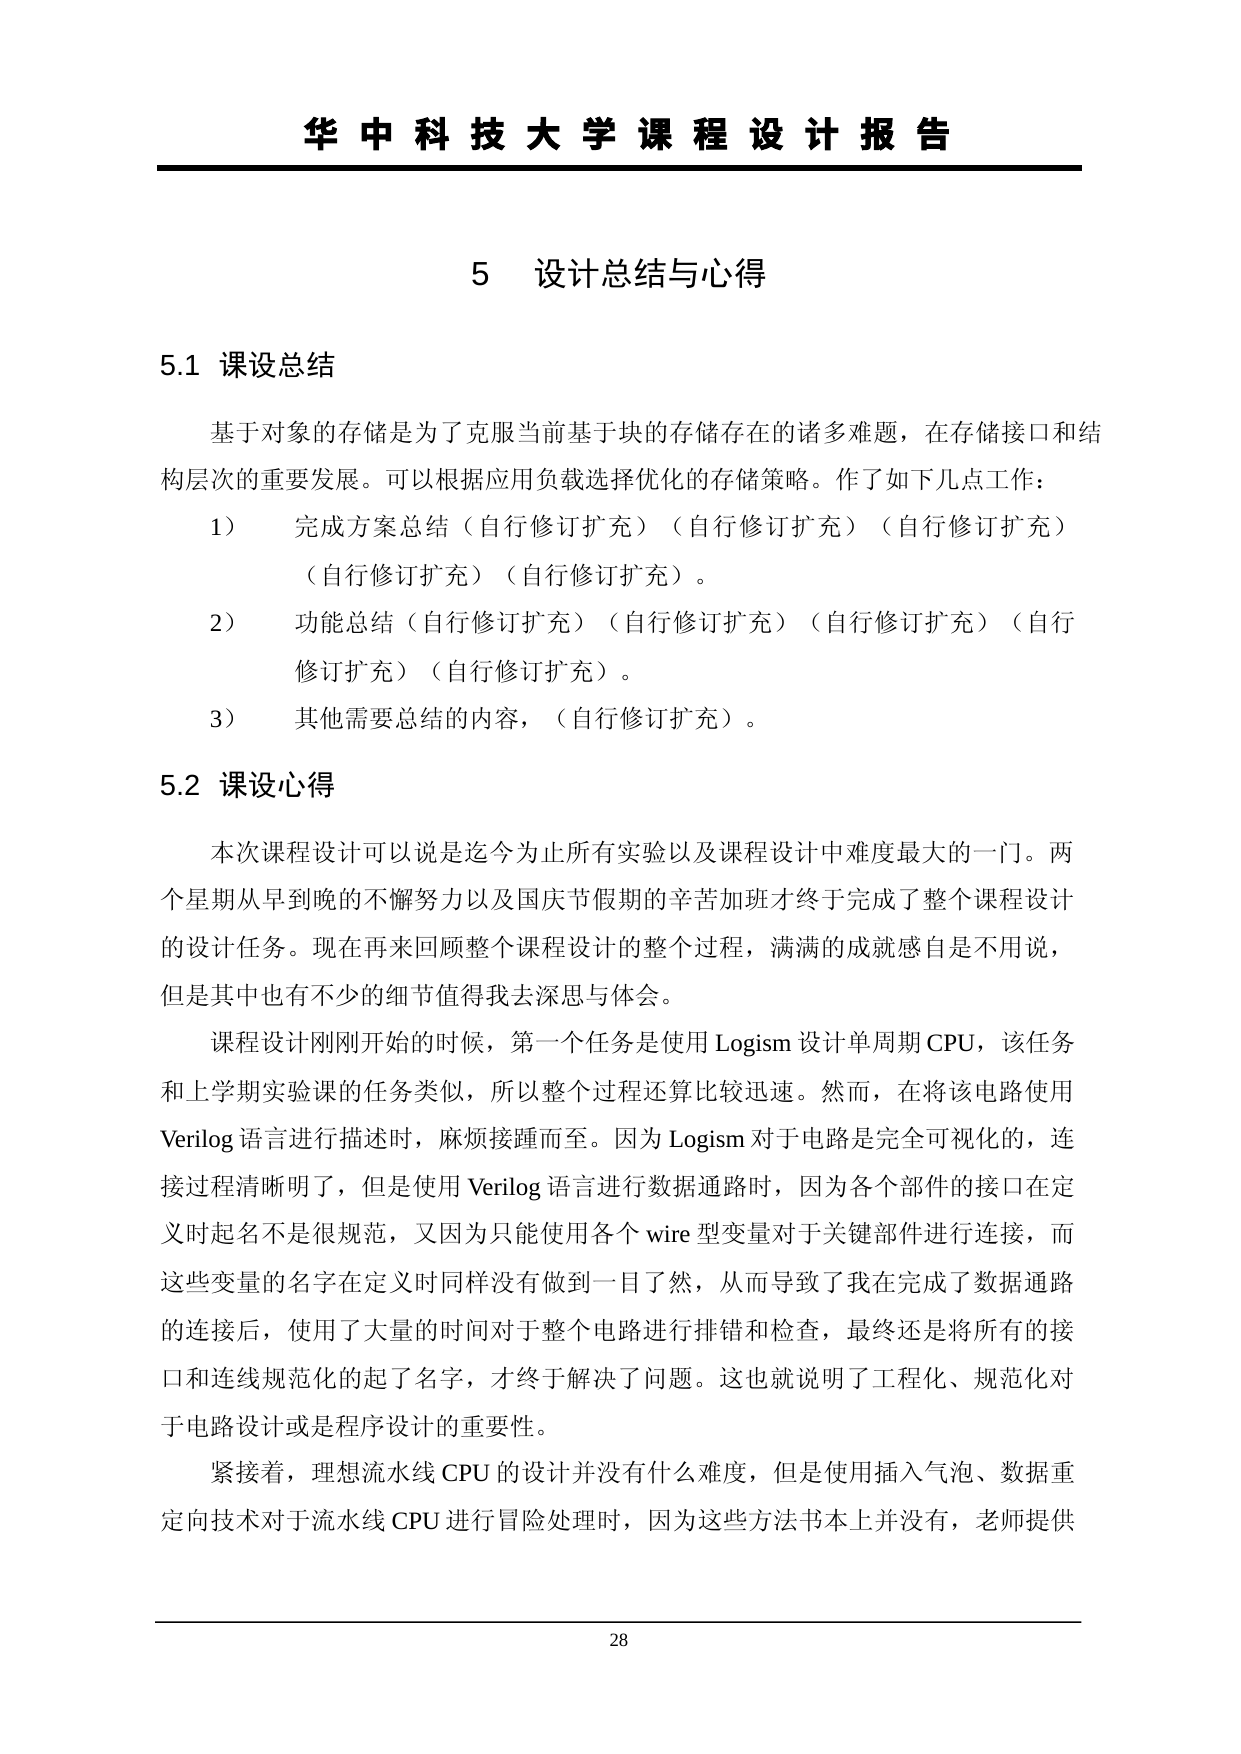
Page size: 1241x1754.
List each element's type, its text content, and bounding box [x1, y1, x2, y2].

subtitle 课设总结 [159, 346, 1053, 382]
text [159, 1448, 1075, 1544]
text 本次课程设计可以说是迄今为止所有实验以及课程设计中难度最大的一门。两个星期从早到晚的不懈努力以及国庆节假期的辛苦加班才终于完成了整个课程设计的设计任务。现在再来回顾整个课程设计的整个过程，满满的成就感自是不用说，但是其中也有不少的细节值得我去深思与体会。 [159, 827, 1075, 1018]
subtitle 设计总结与心得 [159, 248, 1078, 296]
text 课程设计刚刚开始的时候，第一个任务是使用Logism设计单周期CPU，该任务和上学期实验课的任务类似，所以整个过程还算比较迅速。然而，在将该电路使用Verilog语言进行描述时，麻烦接踵而至。因为Logism对于电路是完全可视化的，连接过程清晰明了，但是使用Verilog语言进行数据通路时，因为各个部件的接口在定义时起名不是很规范，又因为只能使用各个wire型变量对于关键部件进行连接，而这些变量的名字在定义时同样没有做到一目了然，从而导致了我在完成了数据通路的连接后，使用了大量的时间对于整个电路进行排错和检查，最终还是将所有的接口和连线规范化的起了名字，才终于解决了问题。这也就说明了工程化、规范化对于电路设计或是程序设计的重要性。 [159, 1018, 1075, 1448]
text 基于对象的存储是为了克服当前基于块的存储存在的诸多难题，在存储接口和结构层次的重要发展。可以根据应用负载选择优化的存储策略。作了如下几点工作： [159, 407, 1104, 502]
list 其他需要总结的内容，（自行修订扩充）。 [209, 693, 1078, 741]
subtitle 课设心得 [159, 766, 1053, 802]
list 功能总结（自行修订扩充）（自行修订扩充）（自行修订扩充）（自行修订扩充）（自行修订扩充）。 [209, 598, 1078, 693]
list 完成方案总结（自行修订扩充）（自行修订扩充）（自行修订扩充）（自行修订扩充）（自行修订扩充）。 [209, 502, 1078, 598]
